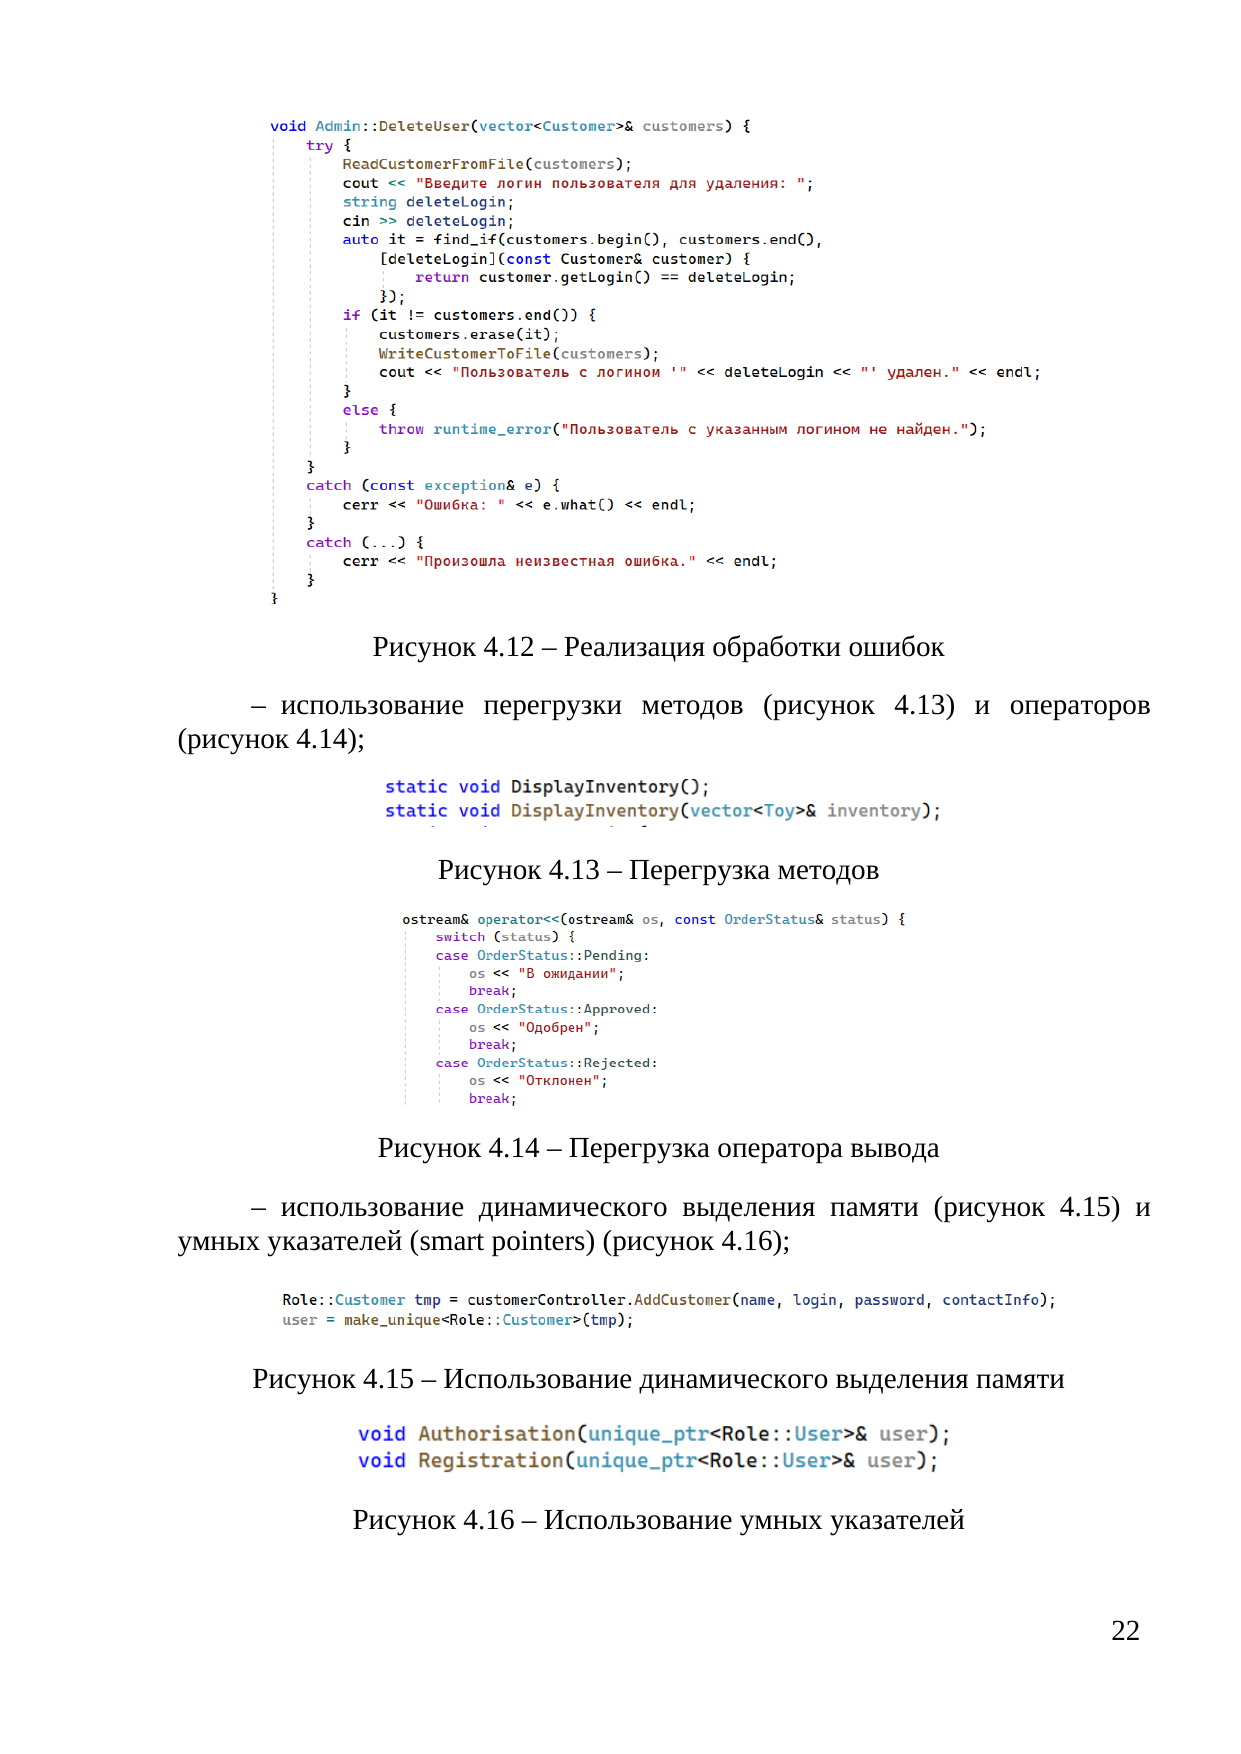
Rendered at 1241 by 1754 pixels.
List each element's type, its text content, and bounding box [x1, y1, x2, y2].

text Рисунок 4.14 – Перегрузка оператора вывода [177, 1131, 1140, 1164]
picture [363, 779, 954, 827]
picture [270, 118, 1048, 604]
list использование перегрузки методов (рисунок 4.13) и операторов (рисунок 4.14); [177, 687, 1152, 754]
text Рисунок 4.13 – Перегрузка методов [177, 852, 1140, 886]
picture [349, 1419, 968, 1477]
picture [402, 910, 915, 1106]
text Рисунок 4.12 – Реализация обработки ошибок [177, 629, 1140, 662]
picture [265, 1289, 1064, 1328]
text Рисунок 4.16 – Использование умных указателей [177, 1502, 1140, 1535]
text Рисунок 4.15 – Использование динамического выделения памяти [177, 1361, 1140, 1394]
list использование динамического выделения памяти (рисунок 4.15) и умных указателей (smart pointers) (рисунок 4.16); [177, 1189, 1152, 1256]
